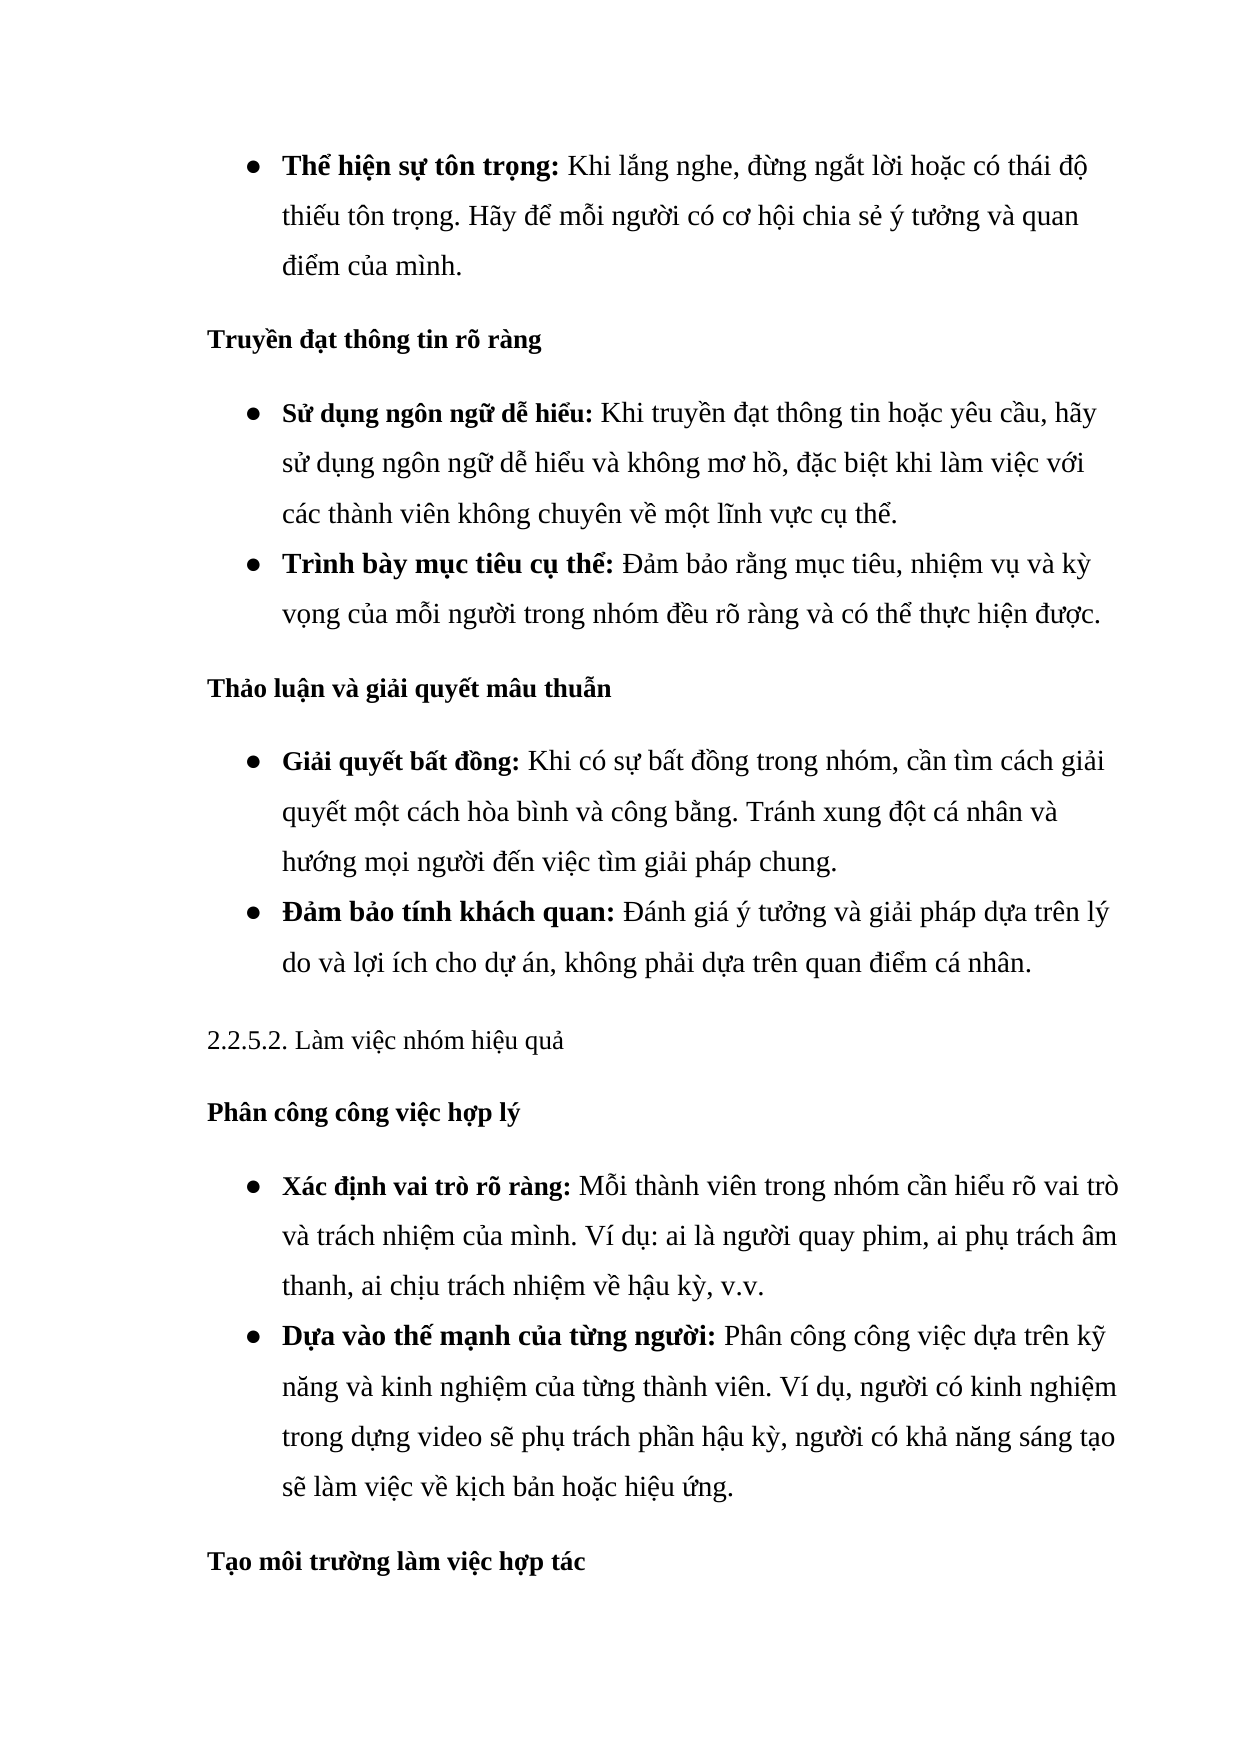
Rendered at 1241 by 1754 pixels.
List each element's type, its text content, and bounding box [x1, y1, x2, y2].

list Dựa vào thế mạnh của từng người: Phân công công việc dựa trên kỹ năng và kinh nghiệm của từng thành viên. Ví dụ, người có kinh nghiệm trong dựng video sẽ phụ trách phần hậu kỳ, người có khả năng sáng tạo sẽ làm việc về kịch bản hoặc hiệu ứng. [244, 1318, 1122, 1503]
subtitle 2.2.5.2. Làm việc nhóm hiệu quả [207, 1024, 1122, 1055]
list Thể hiện sự tôn trọng: Khi lắng nghe, đừng ngắt lời hoặc có thái độ thiếu tôn trọng. Hãy để mỗi người có cơ hội chia sẻ ý tưởng và quan điểm của mình. [244, 148, 1122, 282]
subtitle Tạo môi trường làm việc hợp tác [207, 1545, 1122, 1576]
subtitle Truyền đạt thông tin rõ ràng [207, 324, 1122, 355]
list Trình bày mục tiêu cụ thể: Đảm bảo rằng mục tiêu, nhiệm vụ và kỳ vọng của mỗi người trong nhóm đều rõ ràng và có thể thực hiện được. [244, 546, 1122, 630]
list Sử dụng ngôn ngữ dễ hiểu: Khi truyền đạt thông tin hoặc yêu cầu, hãy sử dụng ngôn ngữ dễ hiểu và không mơ hồ, đặc biệt khi làm việc với các thành viên không chuyên về một lĩnh vực cụ thể. [244, 395, 1122, 529]
list Giải quyết bất đồng: Khi có sự bất đồng trong nhóm, cần tìm cách giải quyết một cách hòa bình và công bằng. Tránh xung đột cá nhân và hướng mọi người đến việc tìm giải pháp chung. [244, 743, 1122, 878]
list Đảm bảo tính khách quan: Đánh giá ý tưởng và giải pháp dựa trên lý do và lợi ích cho dự án, không phải dựa trên quan điểm cá nhân. [244, 894, 1122, 978]
list Xác định vai trò rõ ràng: Mỗi thành viên trong nhóm cần hiểu rõ vai trò và trách nhiệm của mình. Ví dụ: ai là người quay phim, ai phụ trách âm thanh, ai chịu trách nhiệm về hậu kỳ, v.v. [244, 1168, 1122, 1302]
subtitle Thảo luận và giải quyết mâu thuẫn [207, 672, 1122, 703]
subtitle Phân công công việc hợp lý [207, 1096, 1122, 1127]
